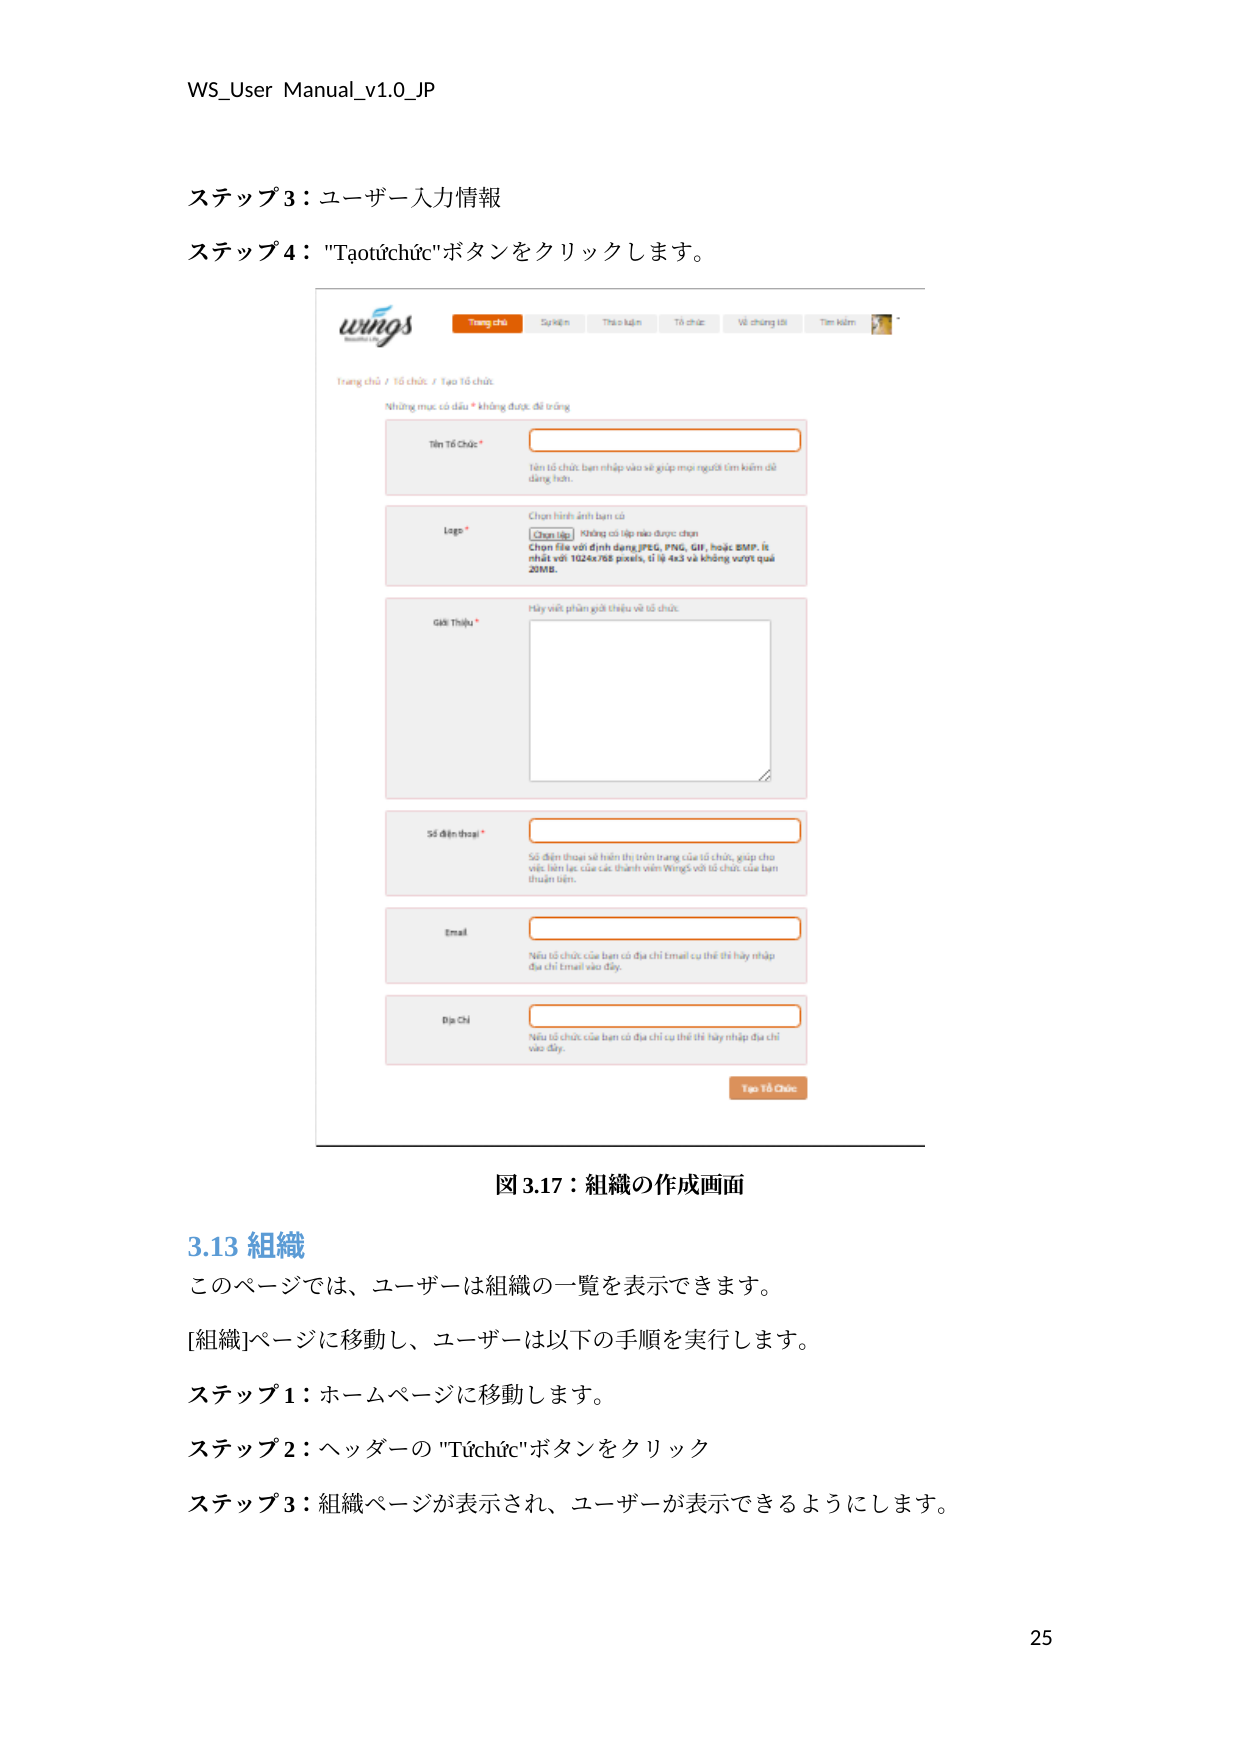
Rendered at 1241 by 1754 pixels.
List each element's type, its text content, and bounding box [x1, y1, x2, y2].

text このページでは、ユーザーは組織の一覧を表示できます。 [187, 1268, 1053, 1301]
text ステップ3：ユーザー入力情報 [187, 180, 1053, 213]
text ステップ1：ホームページに移動します。 [187, 1377, 1053, 1409]
subtitle 組織 [187, 1222, 1053, 1264]
text 図3.17：組織の作成画面 [187, 1168, 1053, 1201]
text ステップ2：ヘッダーの "Tứchức"ボタンをクリック [187, 1431, 1053, 1464]
text ステップ4： "Tạotứchức"ボタンをクリックします。 [187, 234, 1053, 267]
text [組織]ページに移動し、ユーザーは以下の手順を実行します。 [187, 1322, 1053, 1355]
picture [315, 288, 925, 1147]
text ステップ3：組織ページが表示され、ユーザーが表示できるようにします。 [187, 1486, 1053, 1518]
